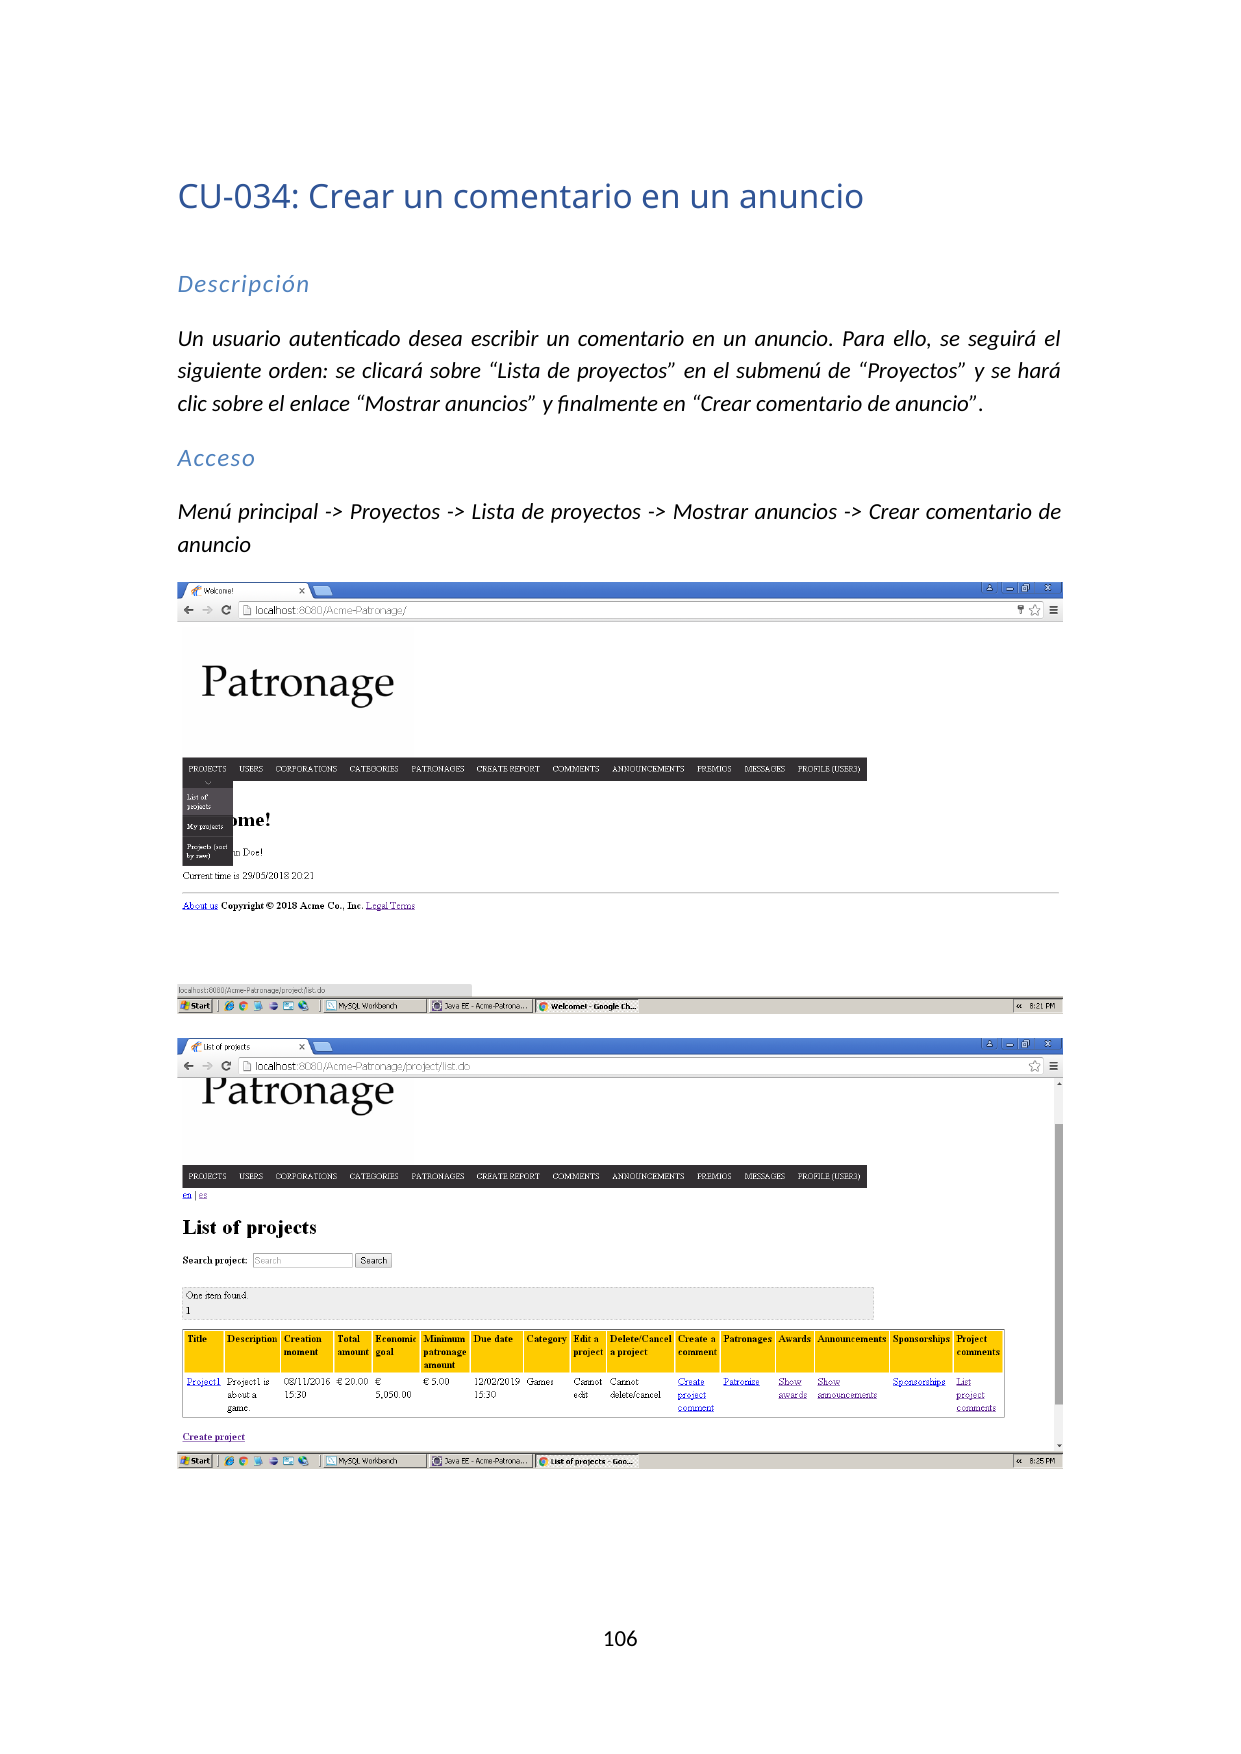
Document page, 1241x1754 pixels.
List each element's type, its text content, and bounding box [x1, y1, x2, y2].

text Menú principal -> Proyectos -> Lista de proyectos -> Mostrar anuncios -> Crear comentario de anuncio [177, 497, 1063, 558]
text Descripción [177, 268, 1063, 299]
picture [177, 1038, 1063, 1469]
subtitle CU-034: Crear un comentario en un anuncio [177, 173, 1063, 218]
text Un usuario autenticado desea escribir un comentario en un anuncio. Para ello, se seguirá el siguiente orden: se clicará sobre “Lista de proyectos” en el submenú de “Proyectos” y se hará clic sobre el enlace “Mostrar anuncios” y finalmente en “Crear comentario de anuncio”. [177, 324, 1063, 417]
picture [177, 582, 1063, 1014]
text Acceso [177, 442, 1063, 472]
